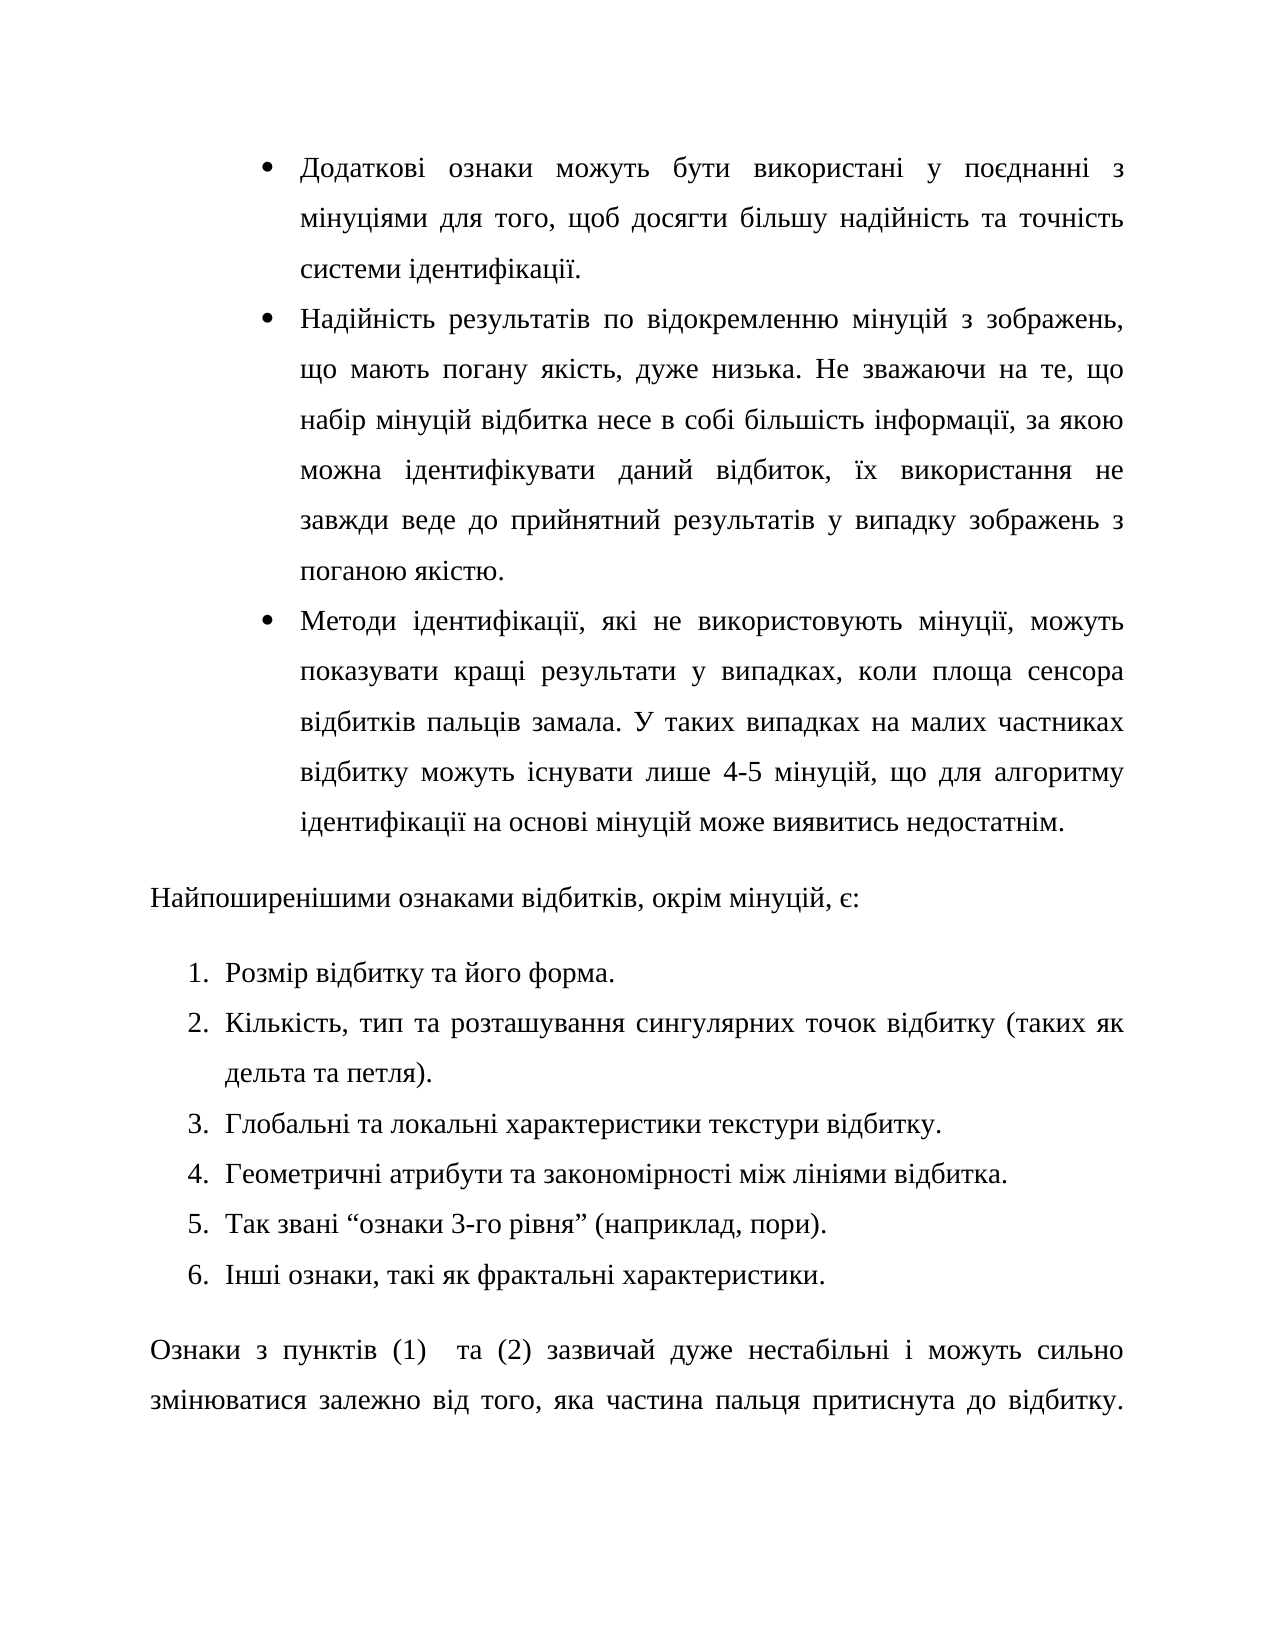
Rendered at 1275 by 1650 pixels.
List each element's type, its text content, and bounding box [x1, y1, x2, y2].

list Методи ідентифікації, які не використовують мінуції, можуть показувати кращі результати у випадках, коли площа сенсора відбитків пальців замала. У таких випадках на малих частниках відбитку можуть існувати лише 4-5 мінуцій, що для алгоритму ідентифікації на основі мінуцій може виявитись недостатнім. [262, 603, 1125, 838]
list Інші ознаки, такі як фрактальні характеристики. [187, 1257, 1125, 1290]
list Глобальні та локальні характеристики текстури відбитку. [187, 1106, 1125, 1139]
list Кількість, тип та розташування сингулярних точок відбитку (таких як дельта та петля). [187, 1005, 1125, 1089]
list Так звані “ознаки 3-го рівня” (наприклад, пори). [187, 1207, 1125, 1240]
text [150, 1332, 1125, 1416]
list Надійність результатів по відокремленню мінуцій з зображень, що мають погану якість, дуже низька. Не зважаючи на те, що набір мінуцій відбитка несе в собі більшість інформації, за якою можна ідентифікувати даний відбиток, їх використання не завжди веде до прийнятний результатів у випадку зображень з поганою якістю. [262, 301, 1125, 586]
list Додаткові ознаки можуть бути використані у поєднанні з мінуціями для того, щоб досягти більшу надійність та точність системи ідентифікації. [262, 150, 1125, 284]
text Найпоширенішими ознаками відбитків, окрім мінуцій, є: [150, 880, 1125, 913]
list Розмір відбитку та його форма. [187, 955, 1125, 988]
list Геометричні атрибути та закономірності між лініями відбитка. [187, 1156, 1125, 1190]
